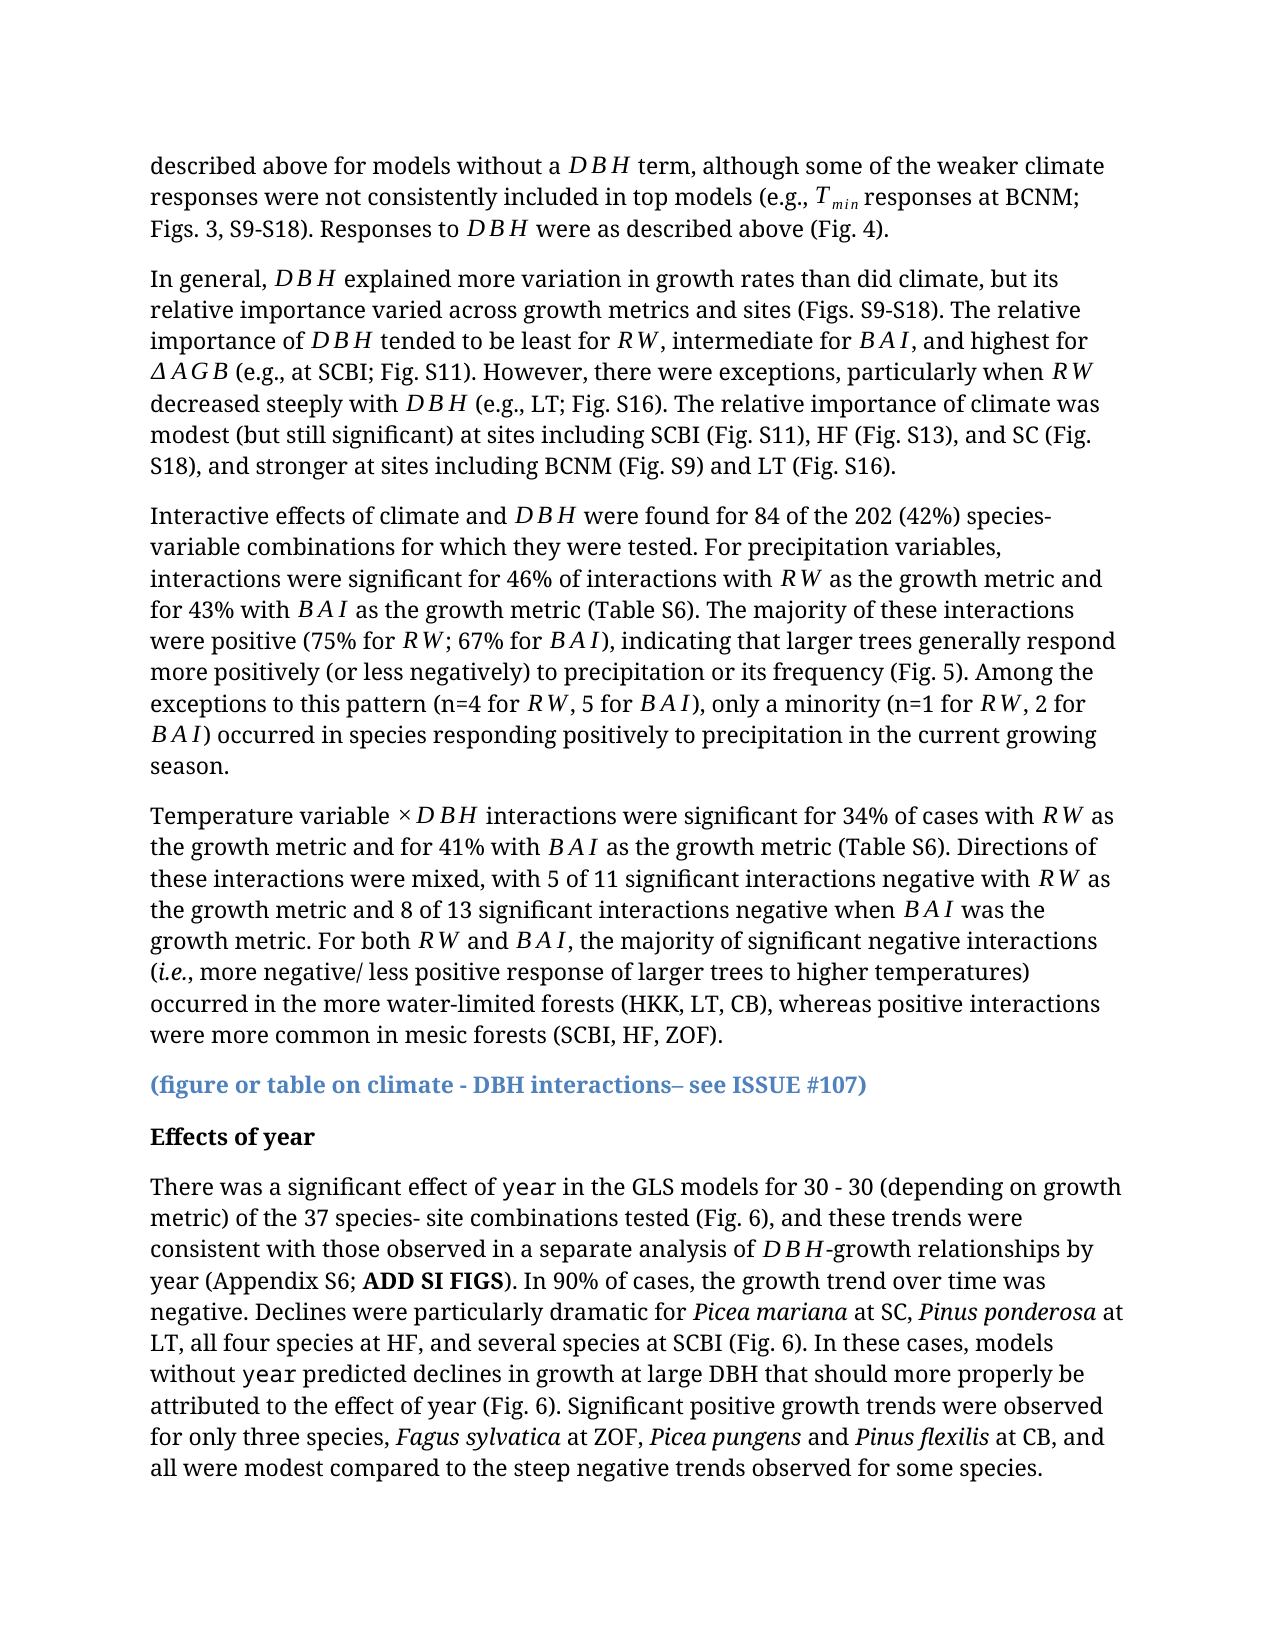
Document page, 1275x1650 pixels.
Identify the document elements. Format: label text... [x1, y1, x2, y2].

text In general, explained more variation in growth rates than did climate, but its relative importance varied across growth metrics and sites (Figs. S9-S18). The relative importance of tended to be least for , intermediate for , and highest for (e.g., at SCBI; Fig. S11). However, there were exceptions, particularly when decreased steeply with (e.g., LT; Fig. S16). The relative importance of climate was modest (but still significant) at sites including SCBI (Fig. S11), HF (Fig. S13), and SC (Fig. S18), and stronger at sites including BCNM (Fig. S9) and LT (Fig. S16). [150, 263, 1125, 481]
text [150, 1171, 1125, 1483]
text (figure or table on climate - DBH interactions– see ISSUE #107) [150, 1069, 1125, 1100]
text Interactive effects of climate and were found for 84 of the 202 (42%) species-variable combinations for which they were tested. For precipitation variables, interactions were significant for 46% of interactions with as the growth metric and for 43% with as the growth metric (Table S6). The majority of these interactions were positive (75% for ; 67% for ), indicating that larger trees generally respond more positively (or less negatively) to precipitation or its frequency (Fig. 5). Among the exceptions to this pattern (n=4 for , 5 for ), only a minority (n=1 for , 2 for ) occurred in species responding positively to precipitation in the current growing season. [150, 500, 1125, 781]
text Temperature variable interactions were significant for 34% of cases with as the growth metric and for 41% with as the growth metric (Table S6). Directions of these interactions were mixed, with 5 of 11 significant interactions negative with as the growth metric and 8 of 13 significant interactions negative when was the growth metric. For both and , the majority of significant negative interactions (i.e., more negative/ less positive response of larger trees to higher temperatures) occurred in the more water-limited forests (HKK, LT, CB), whereas positive interactions were more common in mesic forests (SCBI, HF, ZOF). [150, 800, 1125, 1050]
subtitle Effects of year [150, 1121, 1125, 1152]
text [150, 150, 1125, 244]
